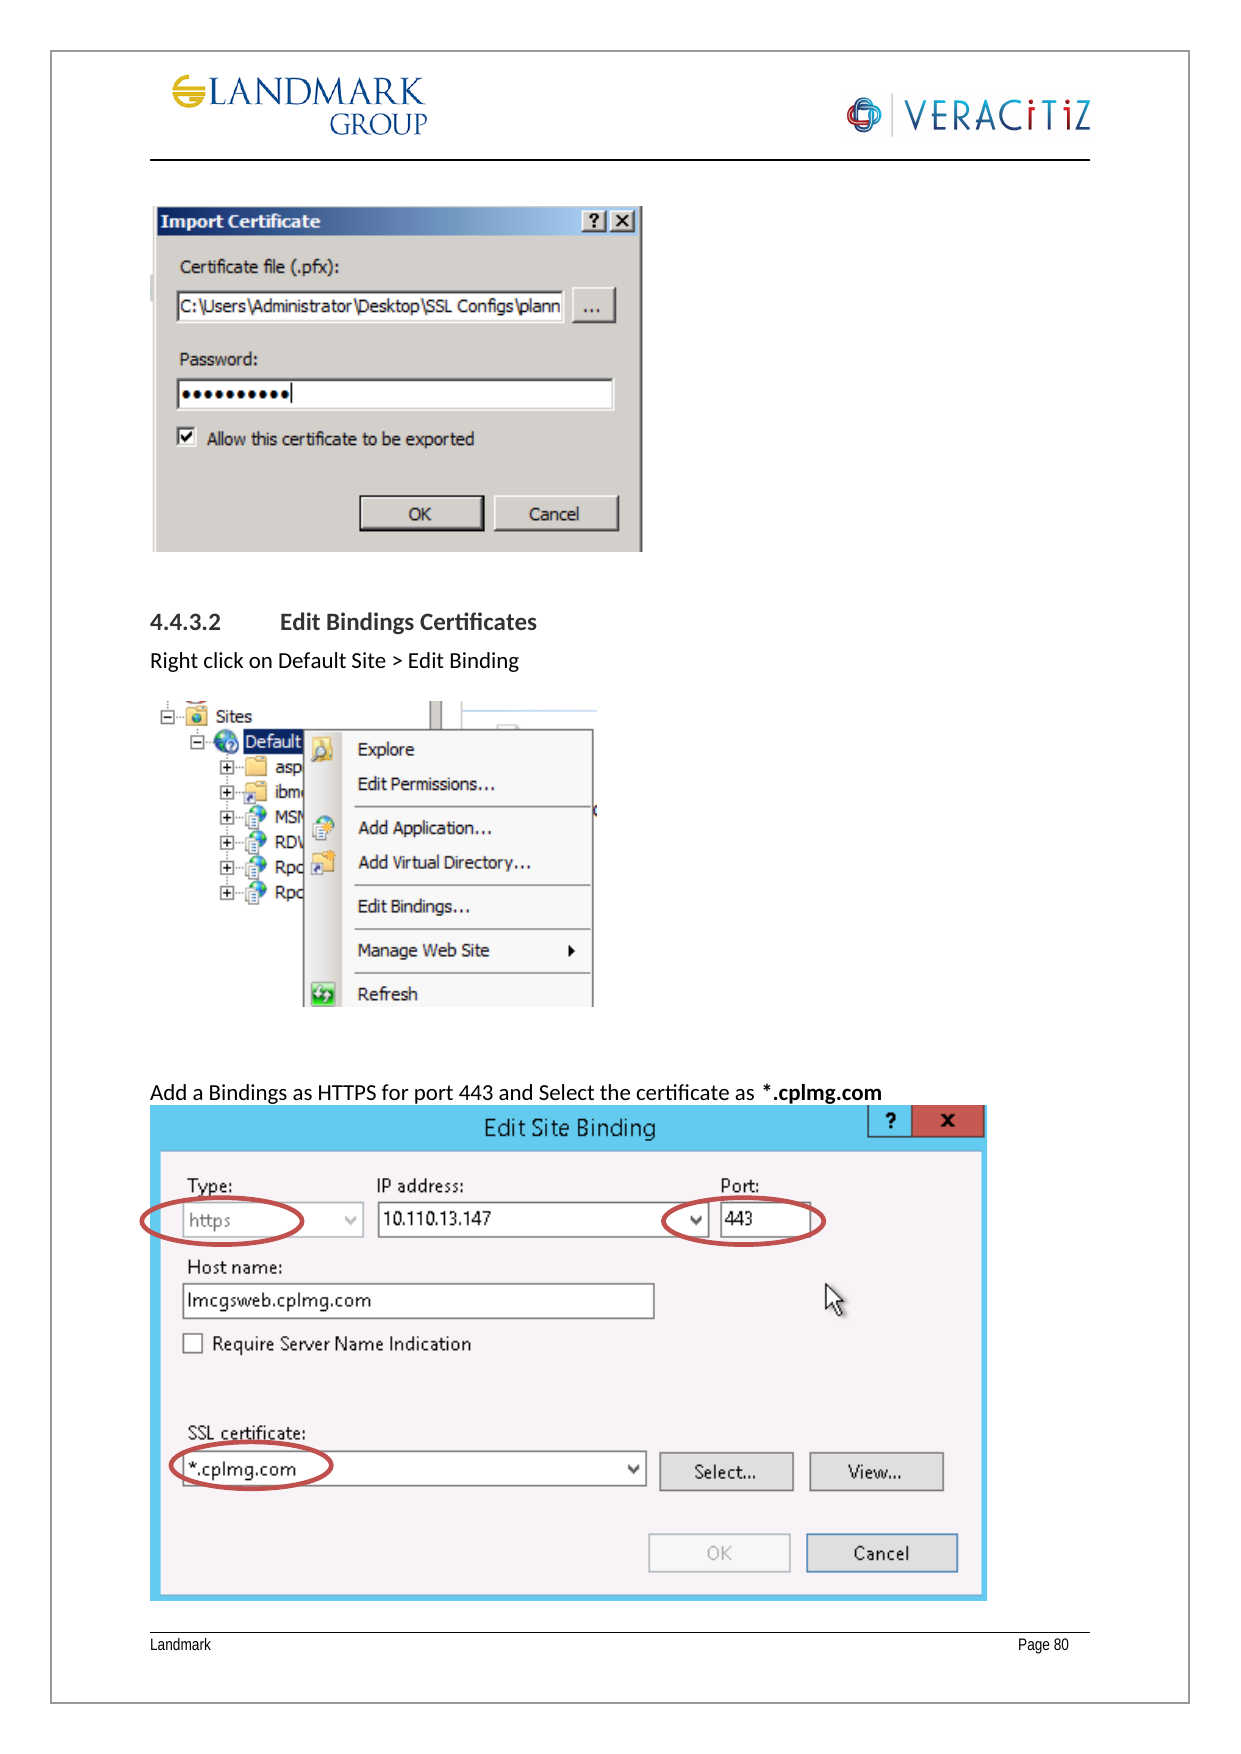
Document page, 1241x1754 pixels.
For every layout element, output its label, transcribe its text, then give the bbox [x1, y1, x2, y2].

picture [846, 93, 1091, 137]
picture [171, 73, 429, 137]
subtitle Edit Bindings Certificates [150, 606, 1090, 636]
text Add a Bindings as HTTPS for port 443 and Select the certificate as *.cplmg.com [150, 1078, 1090, 1106]
picture [150, 1105, 988, 1601]
text Right click on Default Site > Edit Binding [150, 646, 1090, 674]
picture [150, 701, 597, 1007]
picture [150, 1201, 299, 1242]
picture [150, 206, 643, 552]
